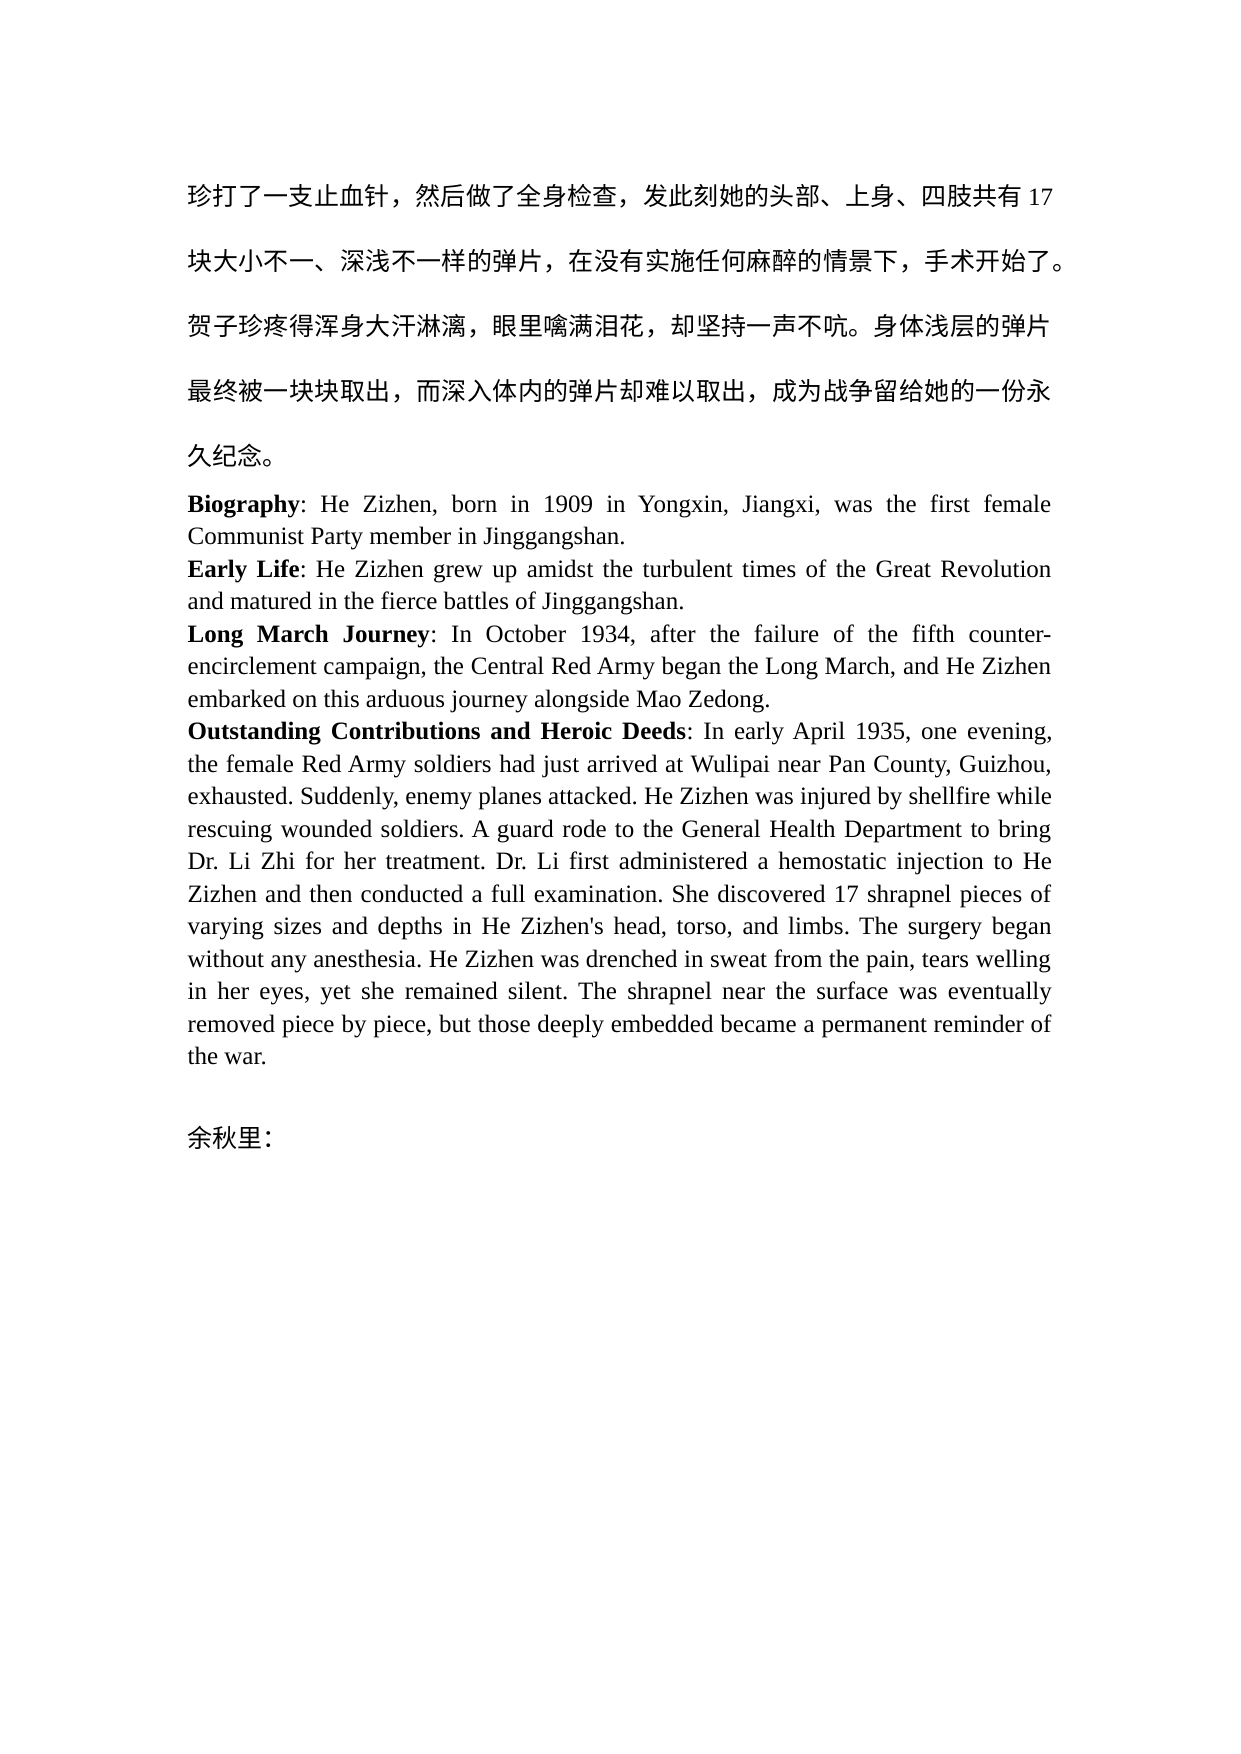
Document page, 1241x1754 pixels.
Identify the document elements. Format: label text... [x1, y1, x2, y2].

text Long March Journey: In October 1934, after the failure of the fifth counter-encirclement campaign, the Central Red Army began the Long March, and He Zizhen embarked on this arduous journey alongside Mao Zedong. [187, 617, 1053, 714]
text 余秋里： [187, 1104, 1053, 1169]
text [187, 162, 1053, 487]
text Biography: He Zizhen, born in 1909 in Yongxin, Jiangxi, was the first female Communist Party member in Jinggangshan. [187, 487, 1053, 552]
text Early Life: He Zizhen grew up amidst the turbulent times of the Great Revolution and matured in the fierce battles of Jinggangshan. [187, 552, 1053, 617]
text Outstanding Contributions and Heroic Deeds: In early April 1935, one evening, the female Red Army soldiers had just arrived at Wulipai near Pan County, Guizhou, exhausted. Suddenly, enemy planes attacked. He Zizhen was injured by shellfire while rescuing wounded soldiers. A guard rode to the General Health Department to bring Dr. Li Zhi for her treatment. Dr. Li first administered a hemostatic injection to He Zizhen and then conducted a full examination. She discovered 17 shrapnel pieces of varying sizes and depths in He Zizhen's head, torso, and limbs. The surgery began without any anesthesia. He Zizhen was drenched in sweat from the pain, tears welling in her eyes, yet she remained silent. The shrapnel near the surface was eventually removed piece by piece, but those deeply embedded became a permanent reminder of the war. [187, 714, 1053, 1072]
